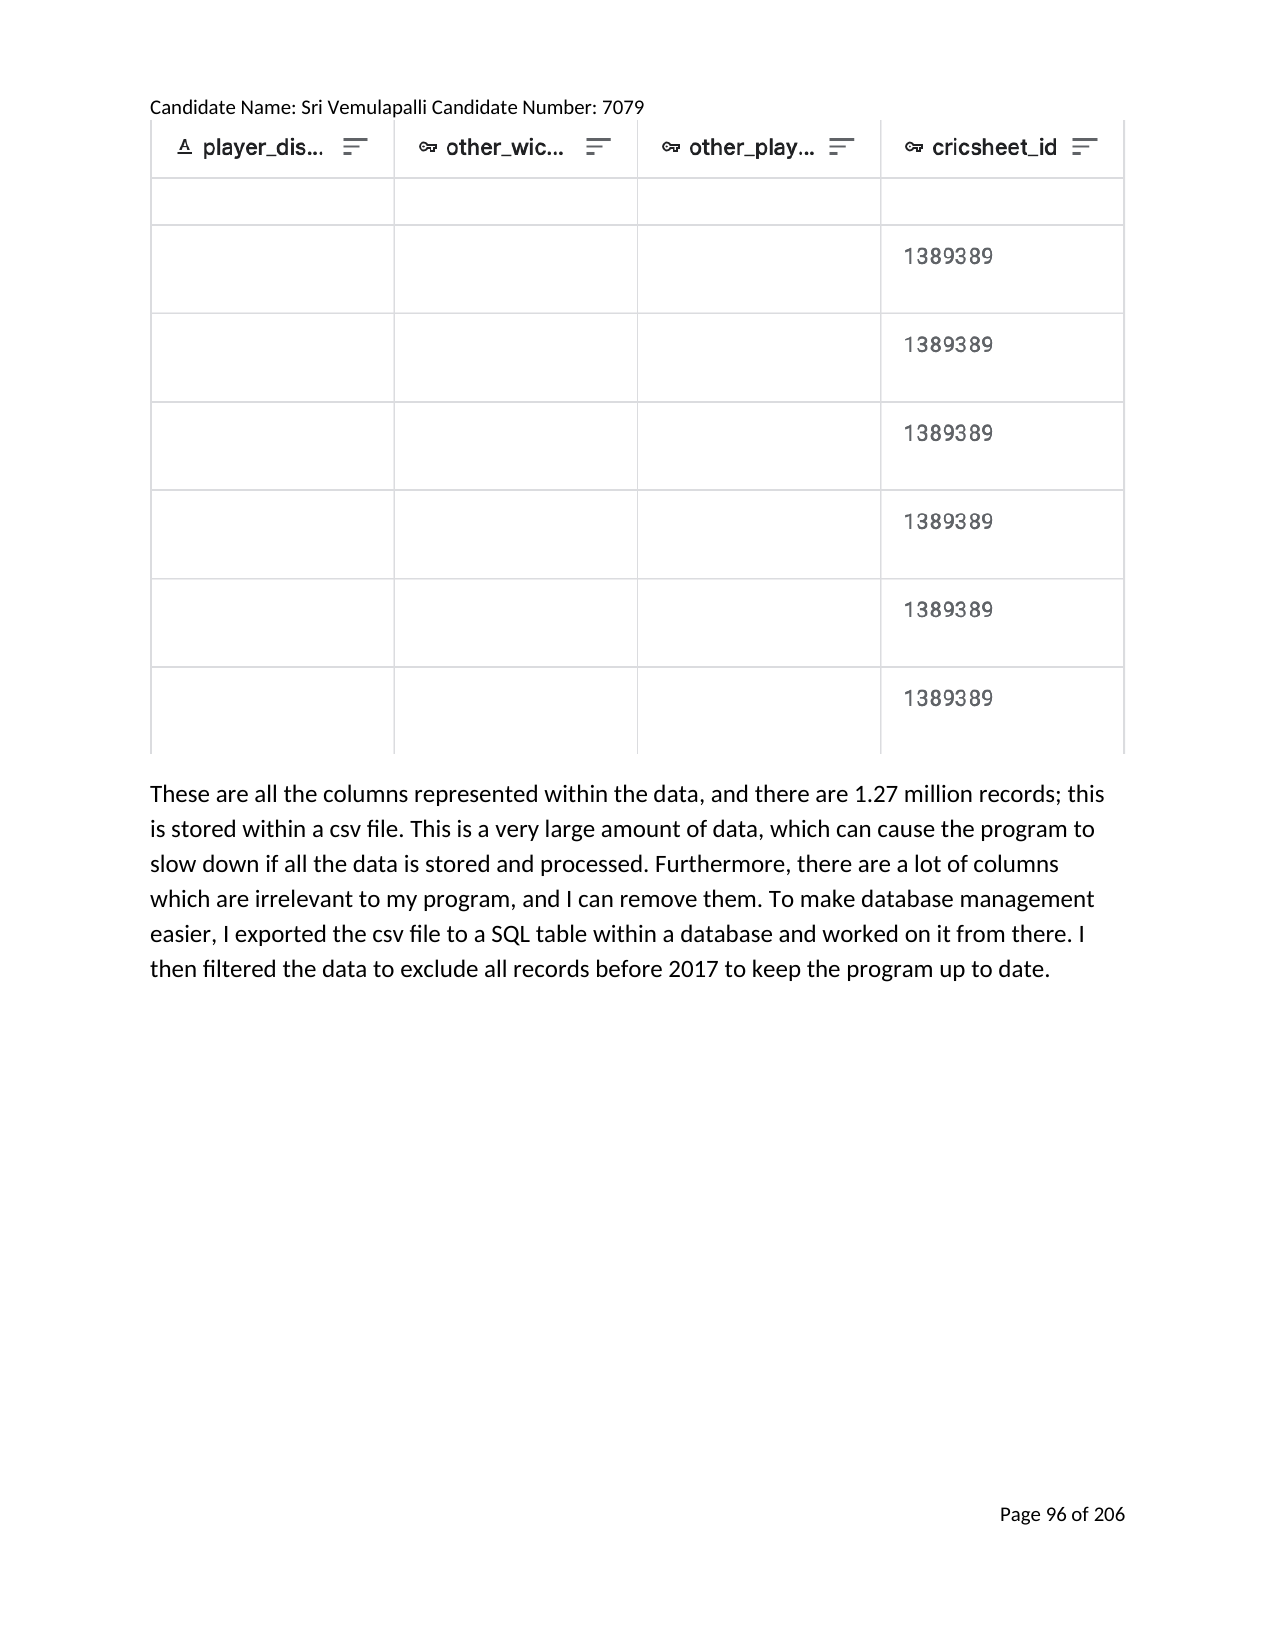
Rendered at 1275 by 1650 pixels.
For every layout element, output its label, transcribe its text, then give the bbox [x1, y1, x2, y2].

text These are all the columns represented within the data, and there are 1.27 million records; this is stored within a csv file. This is a very large amount of data, which can cause the program to slow down if all the data is stored and processed. Furthermore, there are a lot of columns which are irrelevant to my program, and I can remove them. To make database management easier, I exported the csv file to a SQL table within a database and worked on it from there. I then filtered the data to exclude all records before 2017 to keep the program up to date. [150, 778, 1125, 983]
picture [150, 120, 1125, 754]
